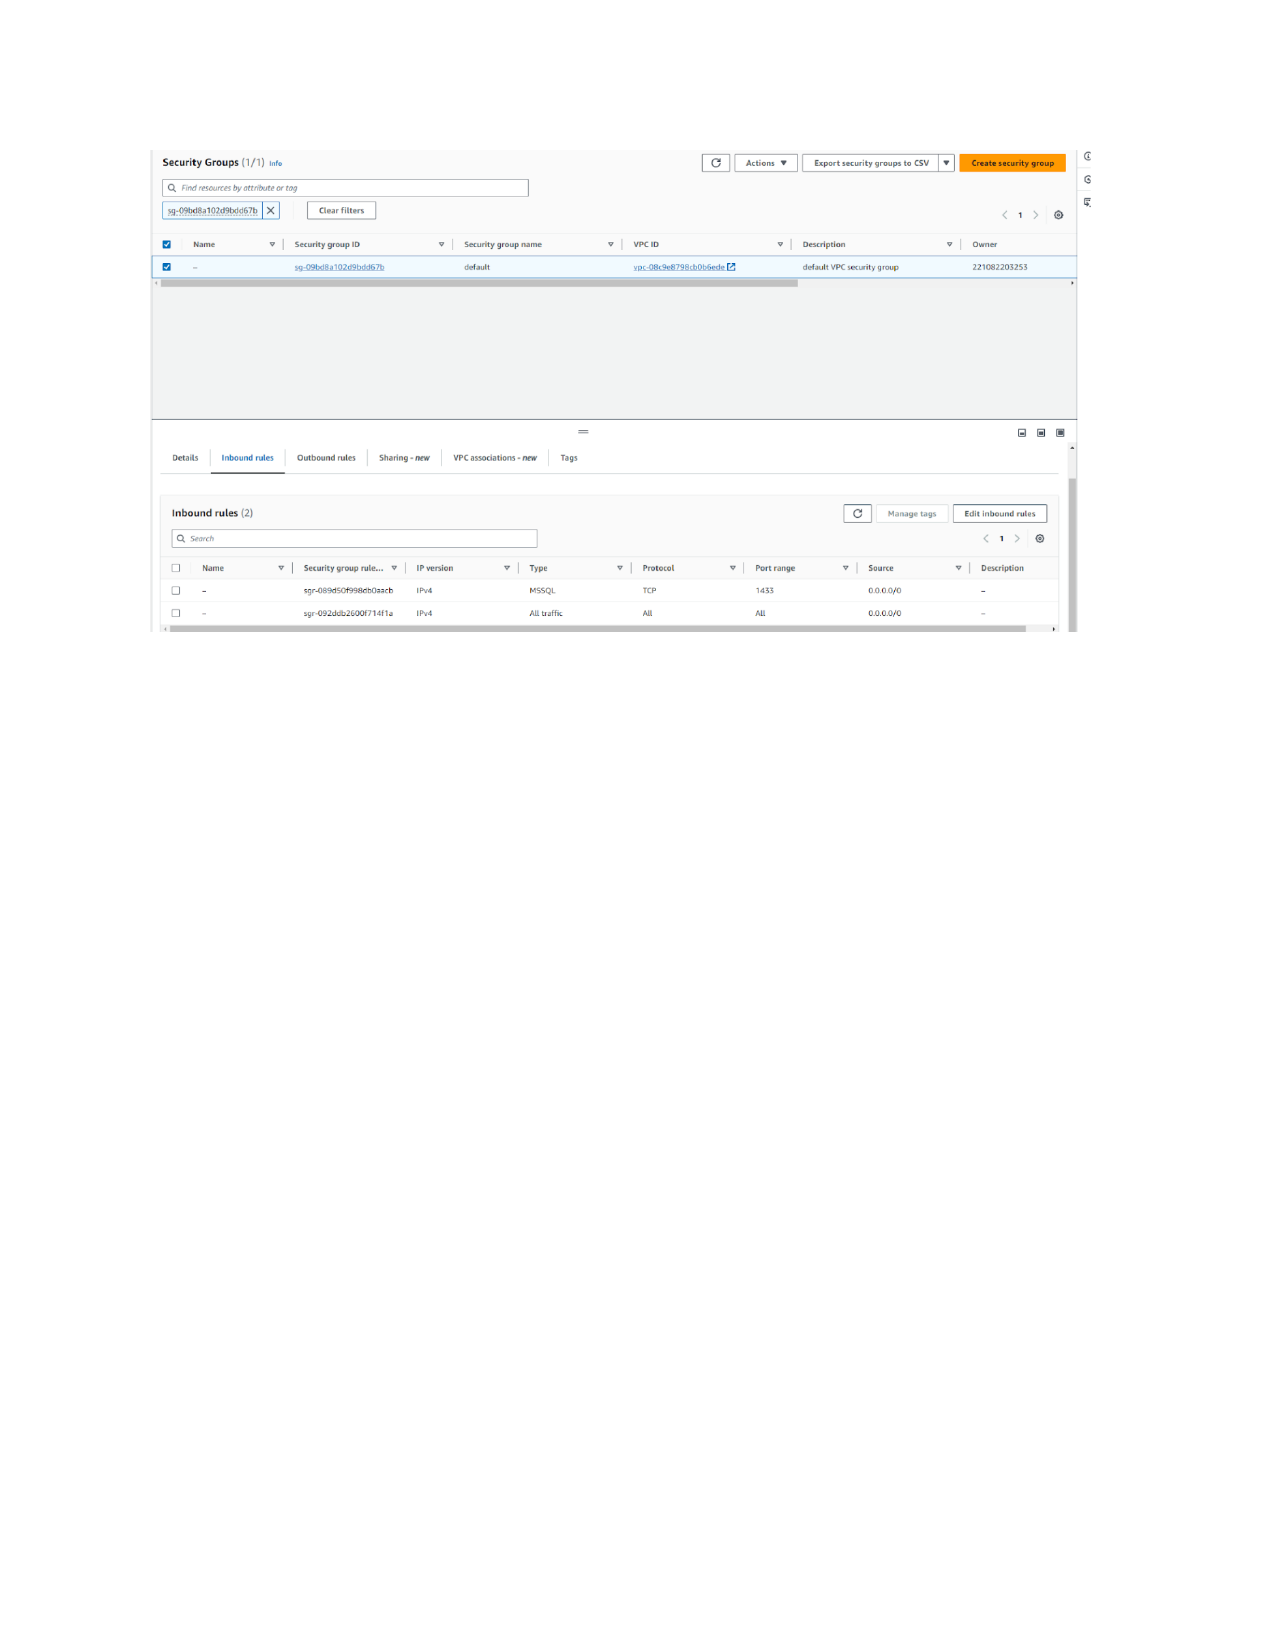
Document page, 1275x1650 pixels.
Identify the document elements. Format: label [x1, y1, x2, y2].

picture [150, 150, 1091, 632]
